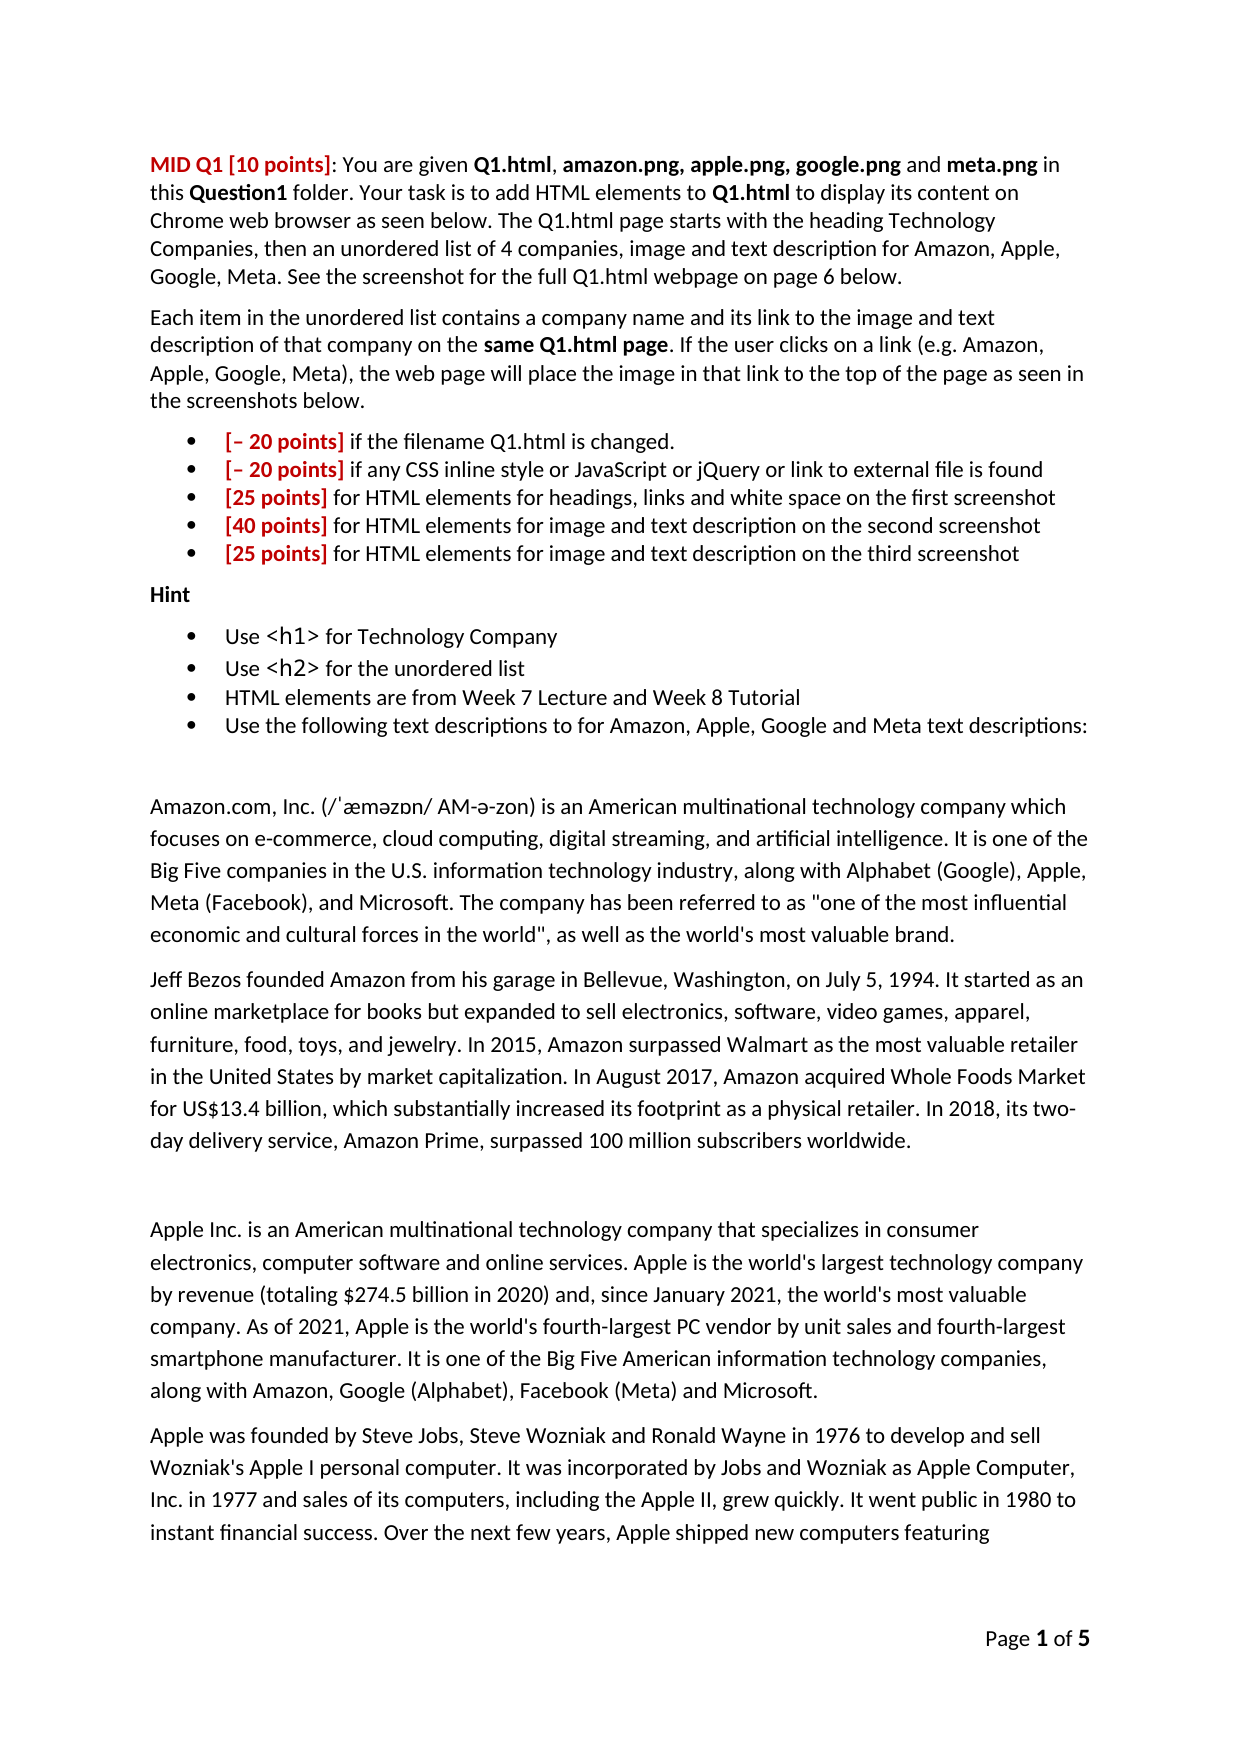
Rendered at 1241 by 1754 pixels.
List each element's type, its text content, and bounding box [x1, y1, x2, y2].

list [40 points] for HTML elements for image and text description on the second screenshot [187, 511, 1090, 539]
text Amazon.com, Inc. (/ˈæməzɒn/ AM-ə-zon) is an American multinational technology company which focuses on e-commerce, cloud computing, digital streaming, and artificial intelligence. It is one of the Big Five companies in the U.S. information technology industry, along with Alphabet (Google), Apple, Meta (Facebook), and Microsoft. The company has been referred to as "one of the most influential economic and cultural forces in the world", as well as the world's most valuable brand. [150, 792, 1090, 949]
text MID Q1 [10 points]: You are given Q1.html, amazon.png, apple.png, google.png and meta.png in this Question1 folder. Your task is to add HTML elements to Q1.html to display its content on Chrome web browser as seen below. The Q1.html page starts with the heading Technology Companies, then an unordered list of 4 companies, image and text description for Amazon, Apple, Google, Meta. See the screenshot for the full Q1.html webpage on page 6 below. [150, 150, 1090, 290]
list Use <h1> for Technology Company [187, 620, 1090, 652]
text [150, 1421, 1090, 1546]
list Use the following text descriptions to for Amazon, Apple, Google and Meta text descriptions: [187, 711, 1090, 739]
text Hint [150, 580, 1090, 608]
list [25 points] for HTML elements for image and text description on the third screenshot [187, 539, 1090, 567]
text Jeff Bezos founded Amazon from his garage in Bellevue, Washington, on July 5, 1994. It started as an online marketplace for books but expanded to sell electronics, software, video games, apparel, furniture, food, toys, and jewelry. In 2015, Amazon surpassed Walmart as the most valuable retailer in the United States by market capitalization. In August 2017, Amazon acquired Whole Foods Market for US$13.4 billion, which substantially increased its footprint as a physical retailer. In 2018, its two-day delivery service, Amazon Prime, surpassed 100 million subscribers worldwide. [150, 965, 1090, 1154]
list HTML elements are from Week 7 Lecture and Week 8 Tutorial [187, 683, 1090, 711]
list [– 20 points] if the filename Q1.html is changed. [187, 427, 1090, 455]
text Each item in the unordered list contains a company name and its link to the image and text description of that company on the same Q1.html page. If the user clicks on a link (e.g. Amazon, Apple, Google, Meta), the web page will place the image in that link to the top of the page as seen in the screenshots below. [150, 303, 1090, 415]
list Use <h2> for the unordered list [187, 652, 1090, 683]
text Apple Inc. is an American multinational technology company that specializes in consumer electronics, computer software and online services. Apple is the world's largest technology company by revenue (totaling $274.5 billion in 2020) and, since January 2021, the world's most valuable company. As of 2021, Apple is the world's fourth-largest PC vendor by unit sales and fourth-largest smartphone manufacturer. It is one of the Big Five American information technology companies, along with Amazon, Google (Alphabet), Facebook (Meta) and Microsoft. [150, 1216, 1090, 1404]
list [25 points] for HTML elements for headings, links and white space on the first screenshot [187, 483, 1090, 511]
list [– 20 points] if any CSS inline style or JavaScript or jQuery or link to external file is found [187, 455, 1090, 483]
